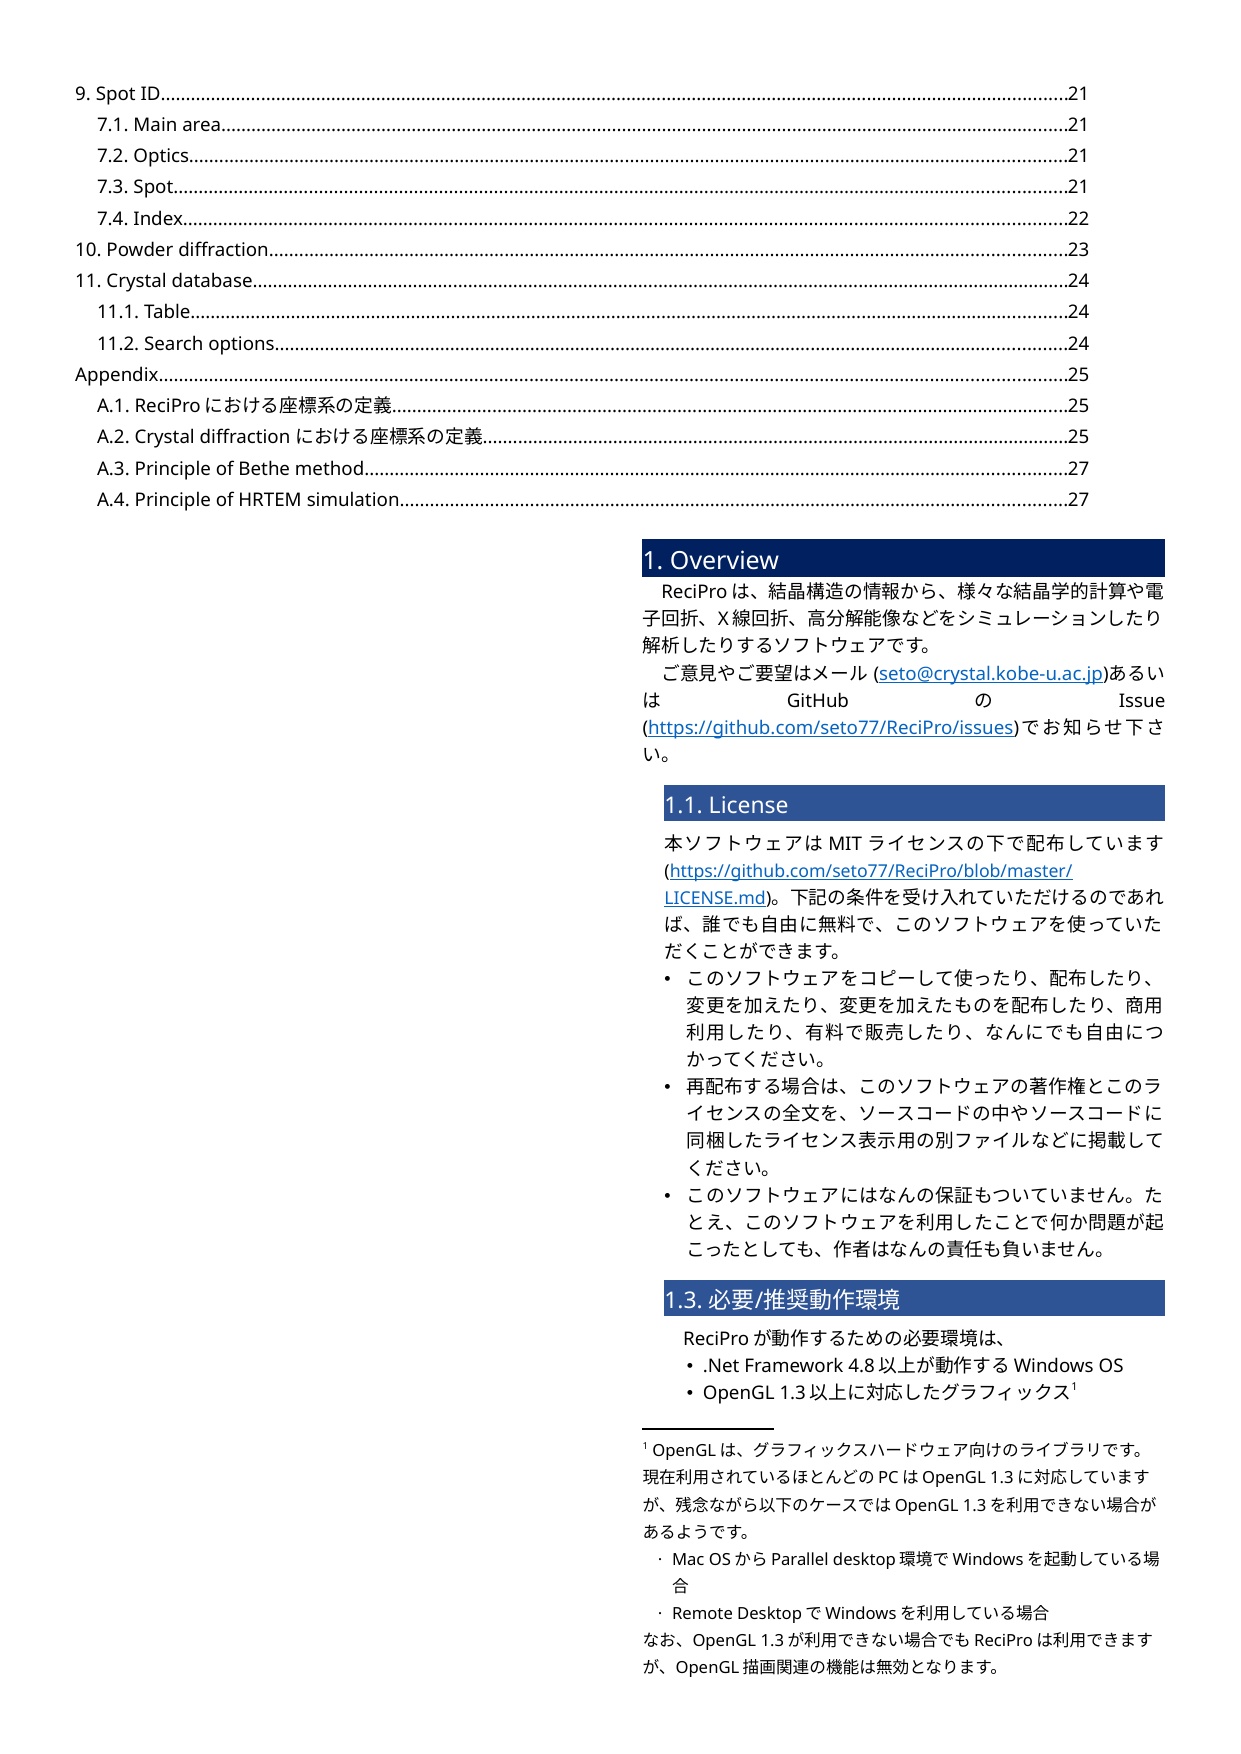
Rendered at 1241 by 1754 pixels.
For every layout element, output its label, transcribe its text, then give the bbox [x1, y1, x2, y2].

subtitle 1.1. License [664, 785, 1165, 821]
subtitle 1.3. 必要/推奨動作環境 [664, 1280, 1165, 1316]
text ご意見やご要望はメール (seto@crystal.kobe-u.ac.jp)あるいはGitHubのIssue (https://github.com/seto77/ReciPro/issues)でお知らせ下さい。 [642, 658, 1165, 767]
subtitle 1. Overview [642, 539, 1165, 577]
list このソフトウェアにはなんの保証もついていません。たとえ、このソフトウェアを利用したことで何か問題が起こったとしても、作者はなんの責任も負いません。 [664, 1180, 1165, 1262]
list このソフトウェアをコピーして使ったり、配布したり、変更を加えたり、変更を加えたものを配布したり、商用利用したり、有料で販売したり、なんにでも自由につかってください。 [664, 964, 1165, 1072]
text 本ソフトウェアはMITライセンスの下で配布しています(https://github.com/seto77/ReciPro/blob/master/LICENSE.md)。下記の条件を受け入れていただけるのであれば、誰でも自由に無料で、このソフトウェアを使っていただくことができます。 [664, 828, 1165, 964]
text ReciProが動作するための必要環境は、 [664, 1323, 1165, 1350]
list .Net Framework 4.8以上が動作するWindows OS [687, 1350, 1165, 1377]
list OpenGL 1.3以上に対応したグラフィックス [687, 1377, 1165, 1404]
list 再配布する場合は、このソフトウェアの著作権とこのライセンスの全文を、ソースコードの中やソースコードに同梱したライセンス表示用の別ファイルなどに掲載してください。 [664, 1072, 1165, 1180]
text ReciProは、結晶構造の情報から、様々な結晶学的計算や電子回折、X線回折、高分解能像などをシミュレーションしたり解析したりするソフトウェアです。 [642, 577, 1165, 658]
